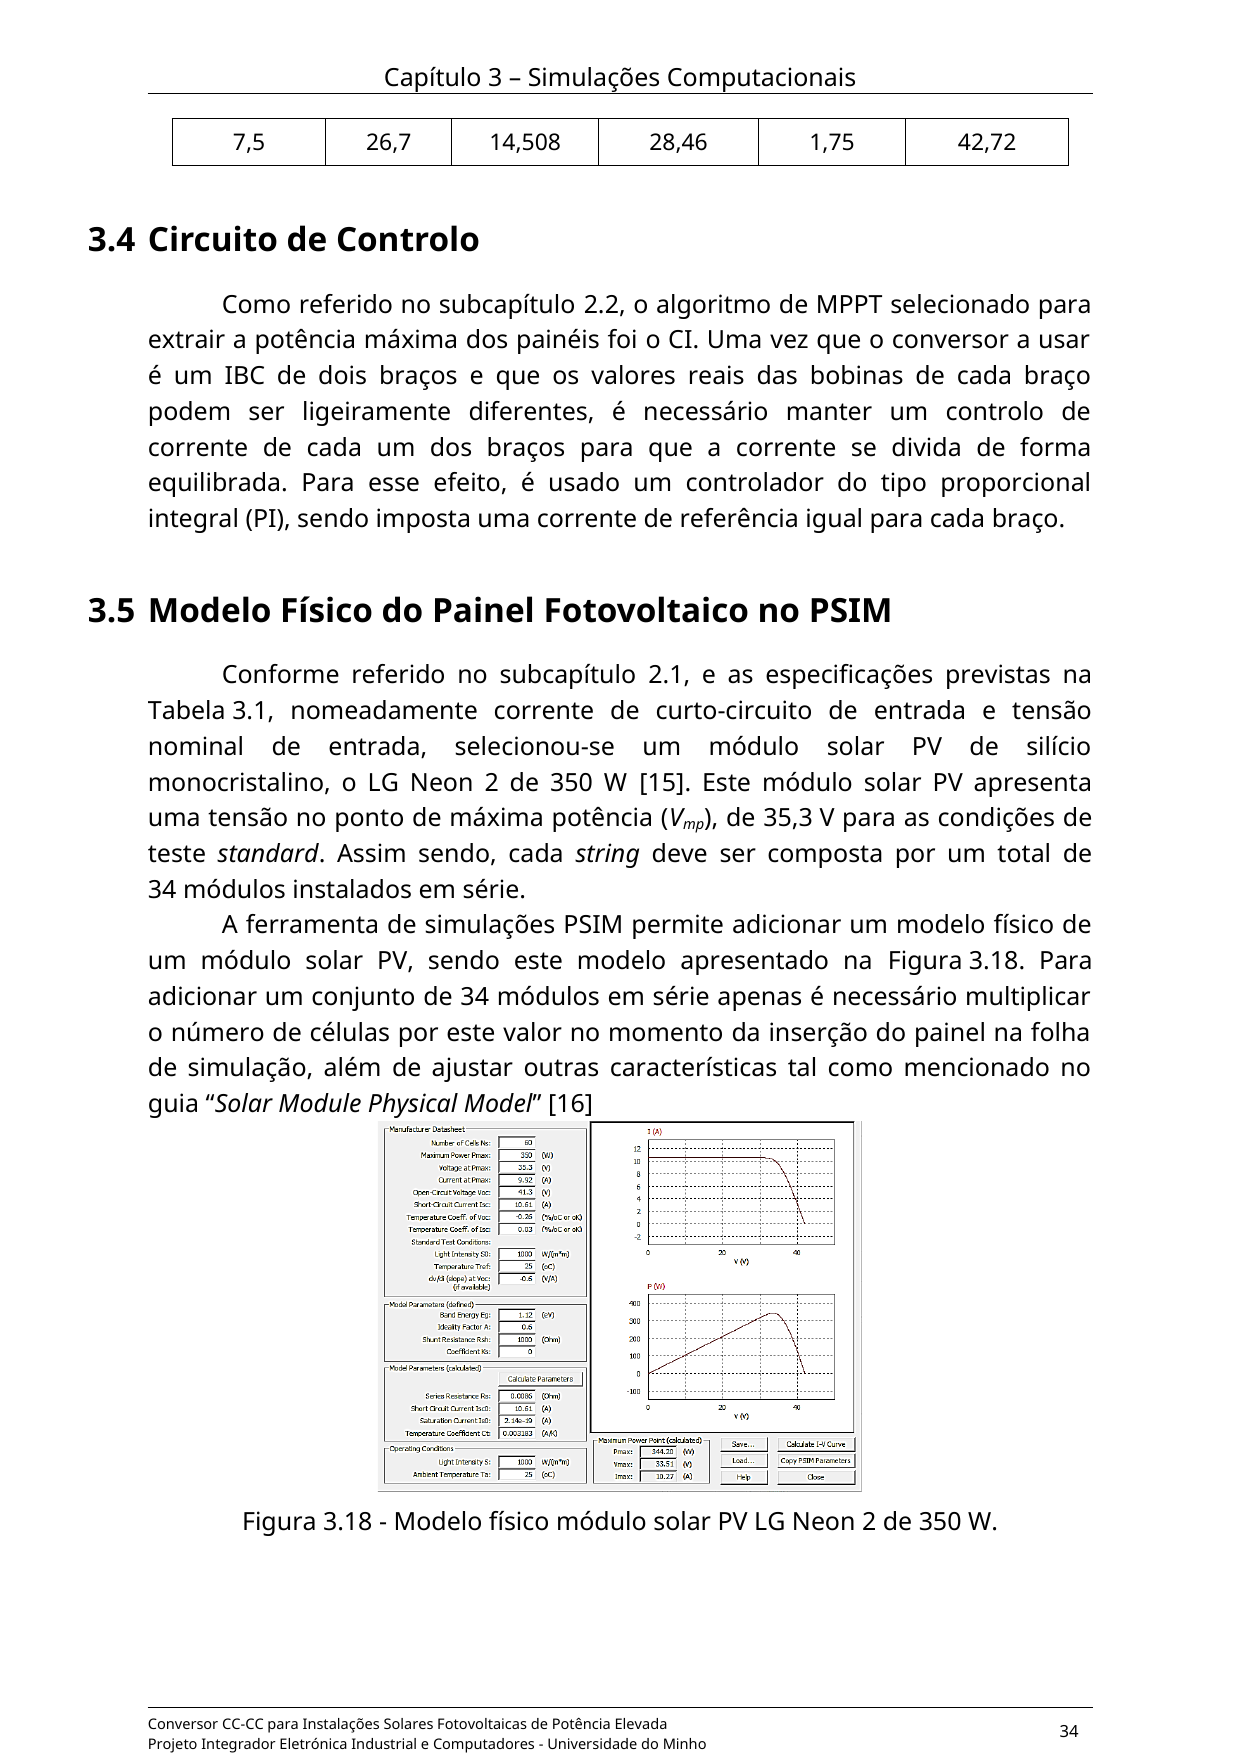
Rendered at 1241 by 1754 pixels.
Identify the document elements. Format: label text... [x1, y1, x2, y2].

table_cell 7,5 [173, 119, 325, 165]
table_cell 28,46 [599, 119, 758, 165]
text Conforme referido no subcapítulo 2.1, e as especificações previstas na Tabela 3.1, nomeadamente corrente de curto-circuito de entrada e tensão nominal de entrada, selecionou-se um módulo solar PV de silício monocristalino, o LG Neon 2 de 350 W [15]. Este módulo solar PV apresenta uma tensão no ponto de máxima potência (Vmp), de 35,3 V para as condições de teste standard. Assim sendo, cada string deve ser composta por um total de 34 módulos instalados em série. [148, 657, 1092, 905]
table_cell 26,7 [326, 119, 451, 165]
picture [377, 1121, 862, 1492]
table_cell 14,508 [452, 119, 598, 165]
table_cell 1,75 [759, 119, 905, 165]
subtitle Circuito de Controlo [88, 216, 1092, 261]
subtitle Modelo Físico do Painel Fotovoltaico no PSIM [88, 587, 1092, 632]
table_cell 42,72 [906, 119, 1068, 165]
text Como referido no subcapítulo 2.2, o algoritmo de MPPT selecionado para extrair a potência máxima dos painéis foi o CI. Uma vez que o conversor a usar é um IBC de dois braços e que os valores reais das bobinas de cada braço podem ser ligeiramente diferentes, é necessário manter um controlo de corrente de cada um dos braços para que a corrente se divida de forma equilibrada. Para esse efeito, é usado um controlador do tipo proporcional integral (PI), sendo imposta uma corrente de referência igual para cada braço. [148, 286, 1092, 535]
